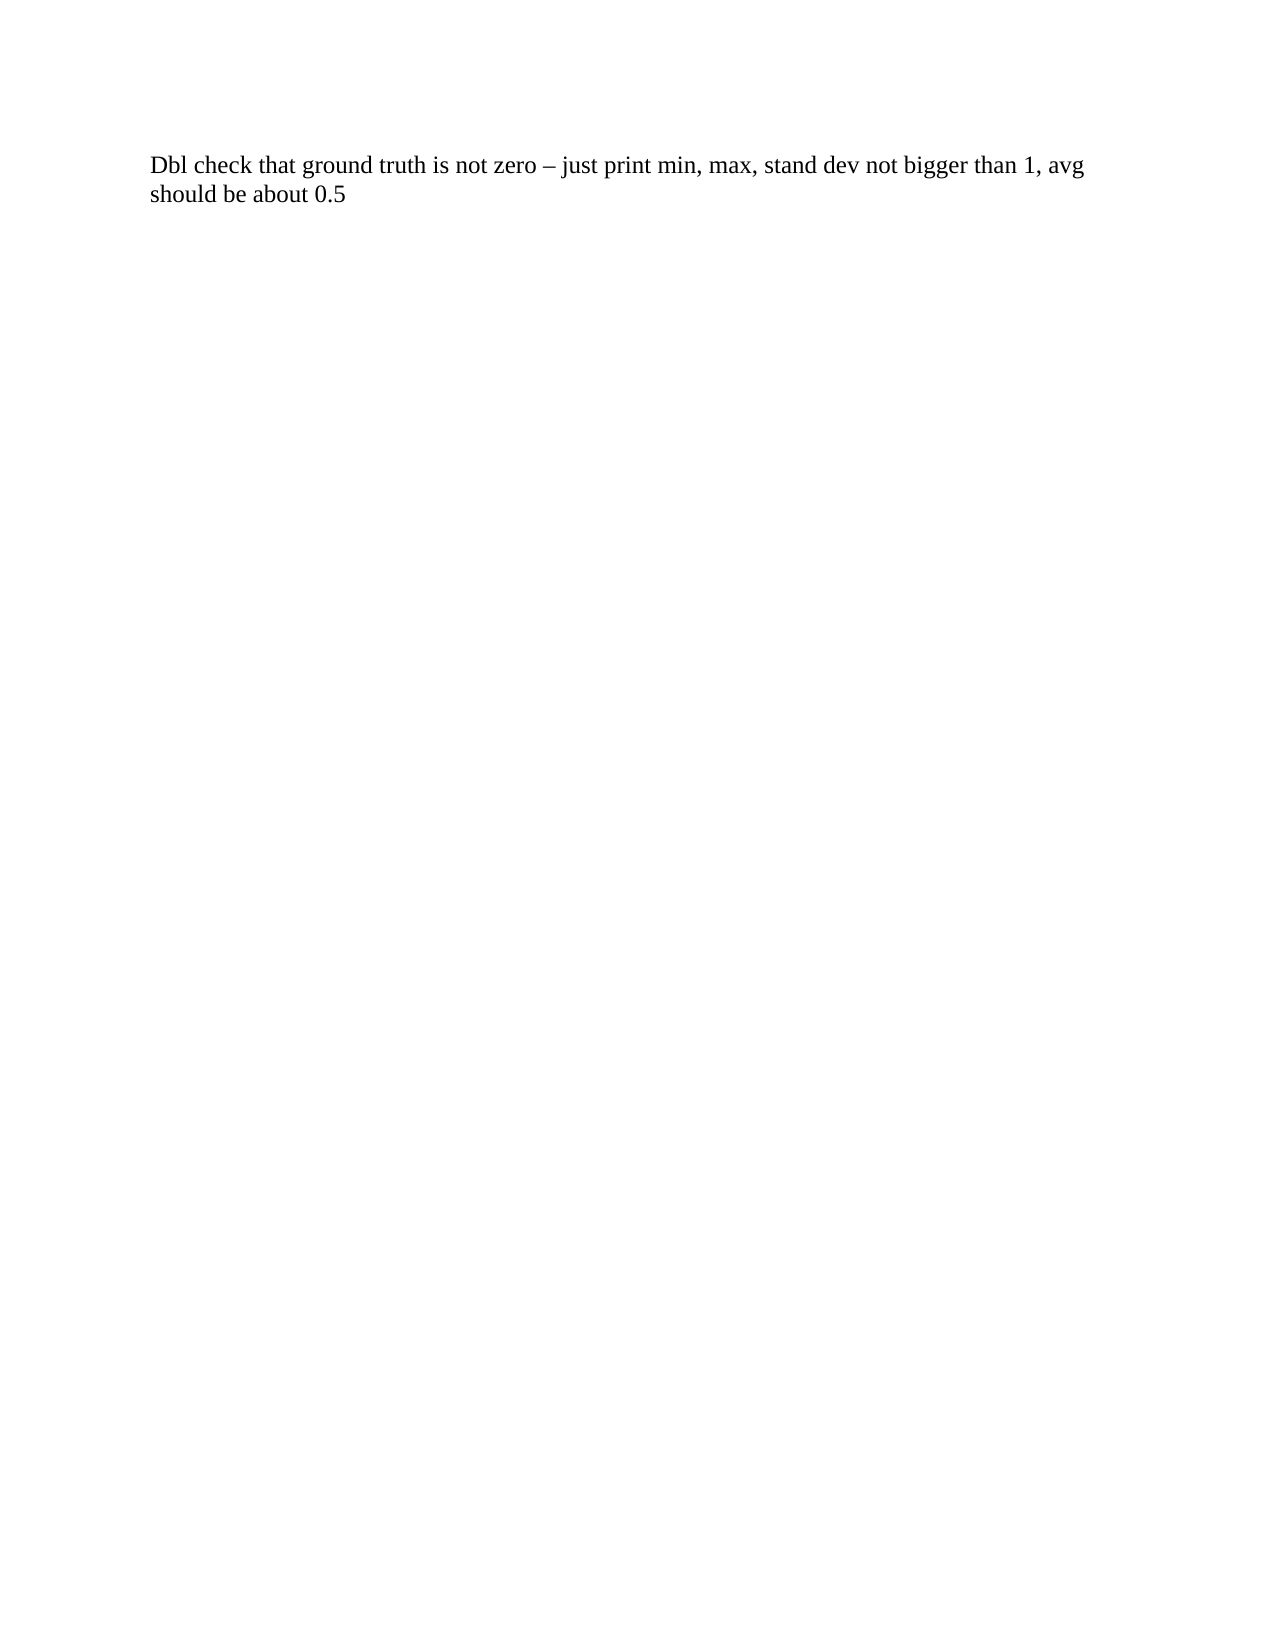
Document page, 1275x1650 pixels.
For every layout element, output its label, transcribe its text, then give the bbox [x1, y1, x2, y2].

text Dbl check that ground truth is not zero – just print min, max, stand dev not bigger than 1, avg should be about 0.5 [150, 150, 1125, 207]
